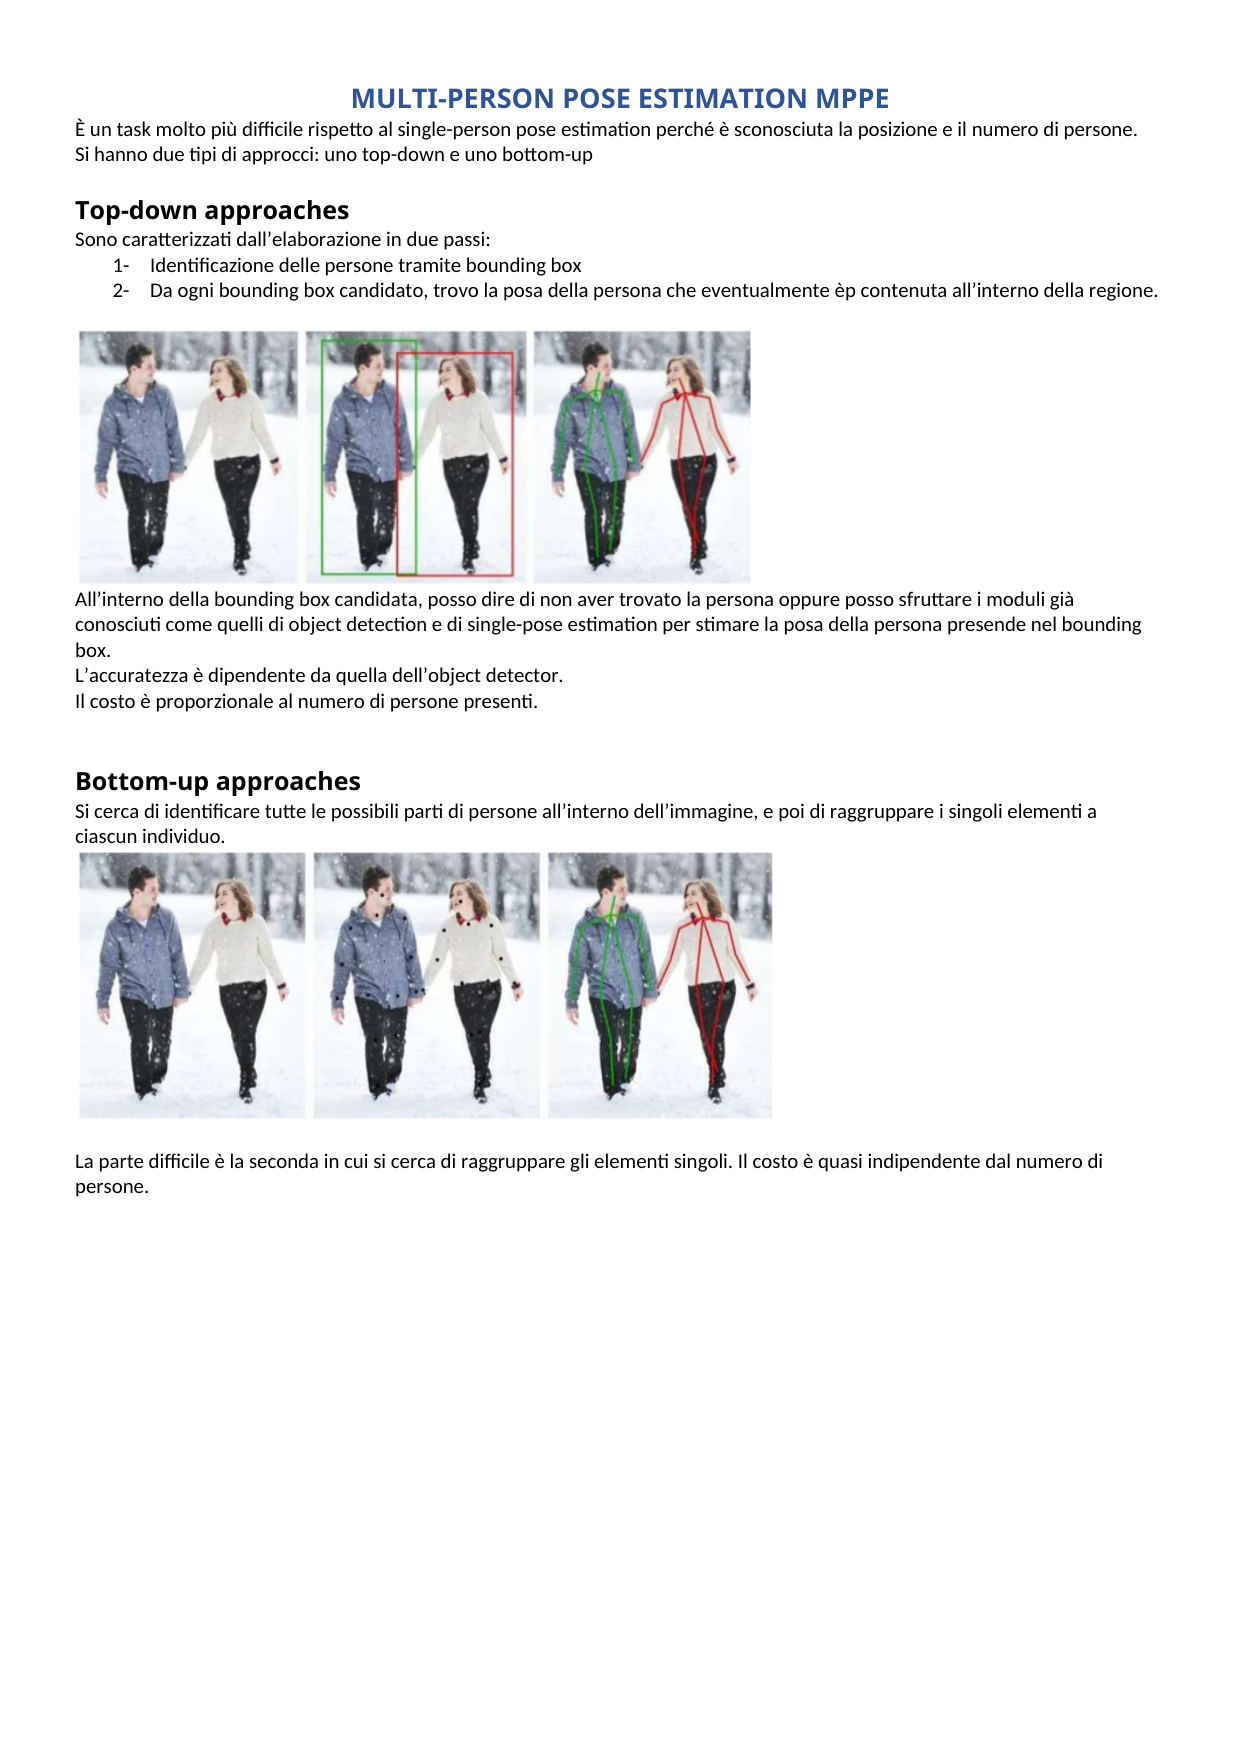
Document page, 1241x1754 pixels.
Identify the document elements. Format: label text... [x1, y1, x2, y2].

text Bottom-up approaches [75, 764, 1165, 798]
subtitle MULTI-PERSON POSE ESTIMATION MPPE [75, 79, 1165, 116]
text L’accuratezza è dipendente da quella dell’object detector. [75, 662, 1165, 688]
picture [75, 848, 777, 1123]
text Sono caratterizzati dall’elaborazione in due passi: [75, 226, 1165, 252]
text Si hanno due tipi di approcci: uno top-down e uno bottom-up [75, 141, 1165, 167]
text All’interno della bounding box candidata, posso dire di non aver trovato la persona oppure posso sfruttare i moduli già conosciuti come quelli di object detection e di single-pose estimation per stimare la posa della persona presende nel bounding box. [75, 586, 1165, 662]
list Da ogni bounding box candidato, trovo la posa della persona che eventualmente èp contenuta all’interno della regione. [112, 277, 1165, 303]
text Si cerca di identificare tutte le possibili parti di persone all’interno dell’immagine, e poi di raggruppare i singoli elementi a ciascun individuo. [75, 798, 1165, 849]
text Il costo è proporzionale al numero di persone presenti. [75, 688, 1165, 713]
text È un task molto più difficile rispetto al single-person pose estimation perché è sconosciuta la posizione e il numero di persone. [75, 116, 1165, 141]
list Identificazione delle persone tramite bounding box [112, 252, 1165, 277]
picture [75, 328, 753, 587]
text La parte difficile è la seconda in cui si cerca di raggruppare gli elementi singoli. Il costo è quasi indipendente dal numero di persone. [75, 1148, 1165, 1199]
text Top-down approaches [75, 192, 1165, 226]
